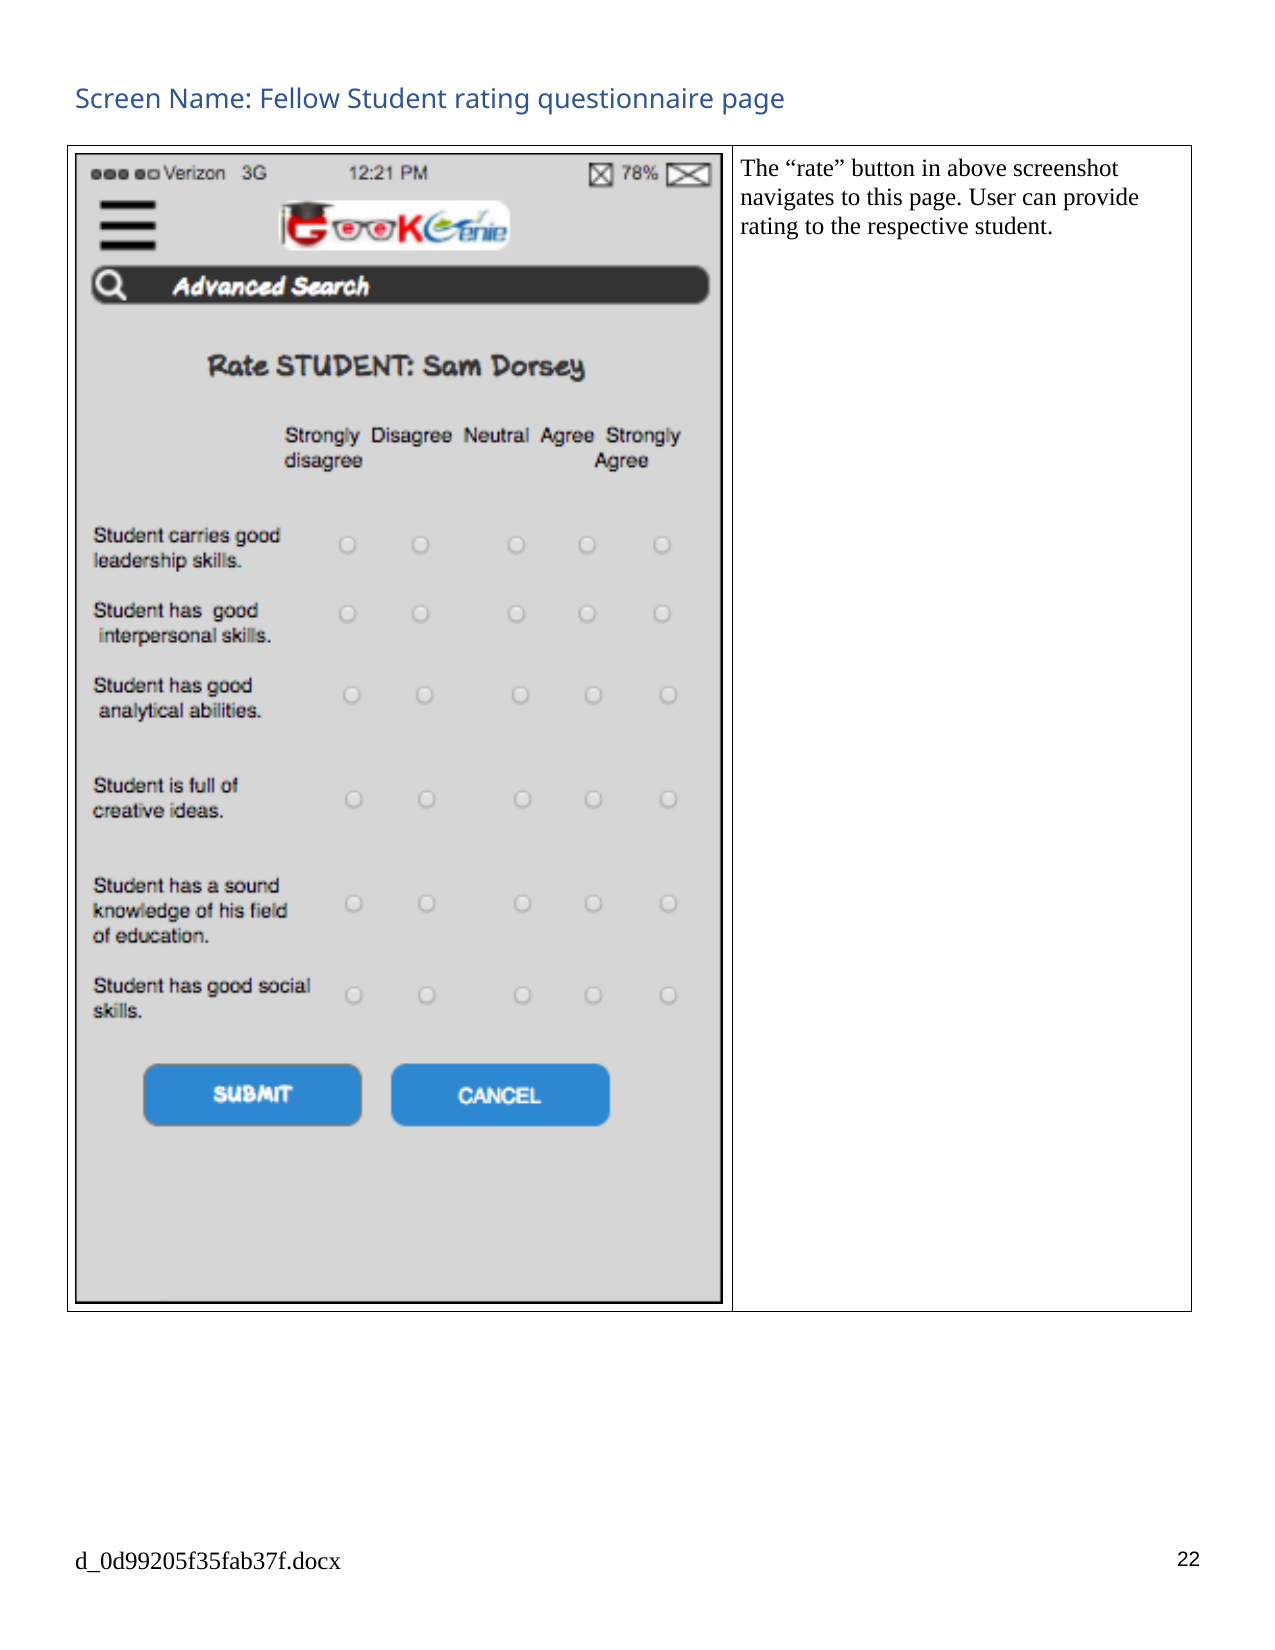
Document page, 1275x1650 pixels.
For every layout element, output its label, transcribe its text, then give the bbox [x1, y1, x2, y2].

table_header The “rate” button in above screenshot navigates to this page. User can provide rating to the respective student. [733, 146, 1191, 1311]
table_header [68, 146, 732, 1311]
picture [75, 153, 723, 1304]
subtitle Screen Name: Fellow Student rating questionnaire page [75, 79, 1200, 116]
